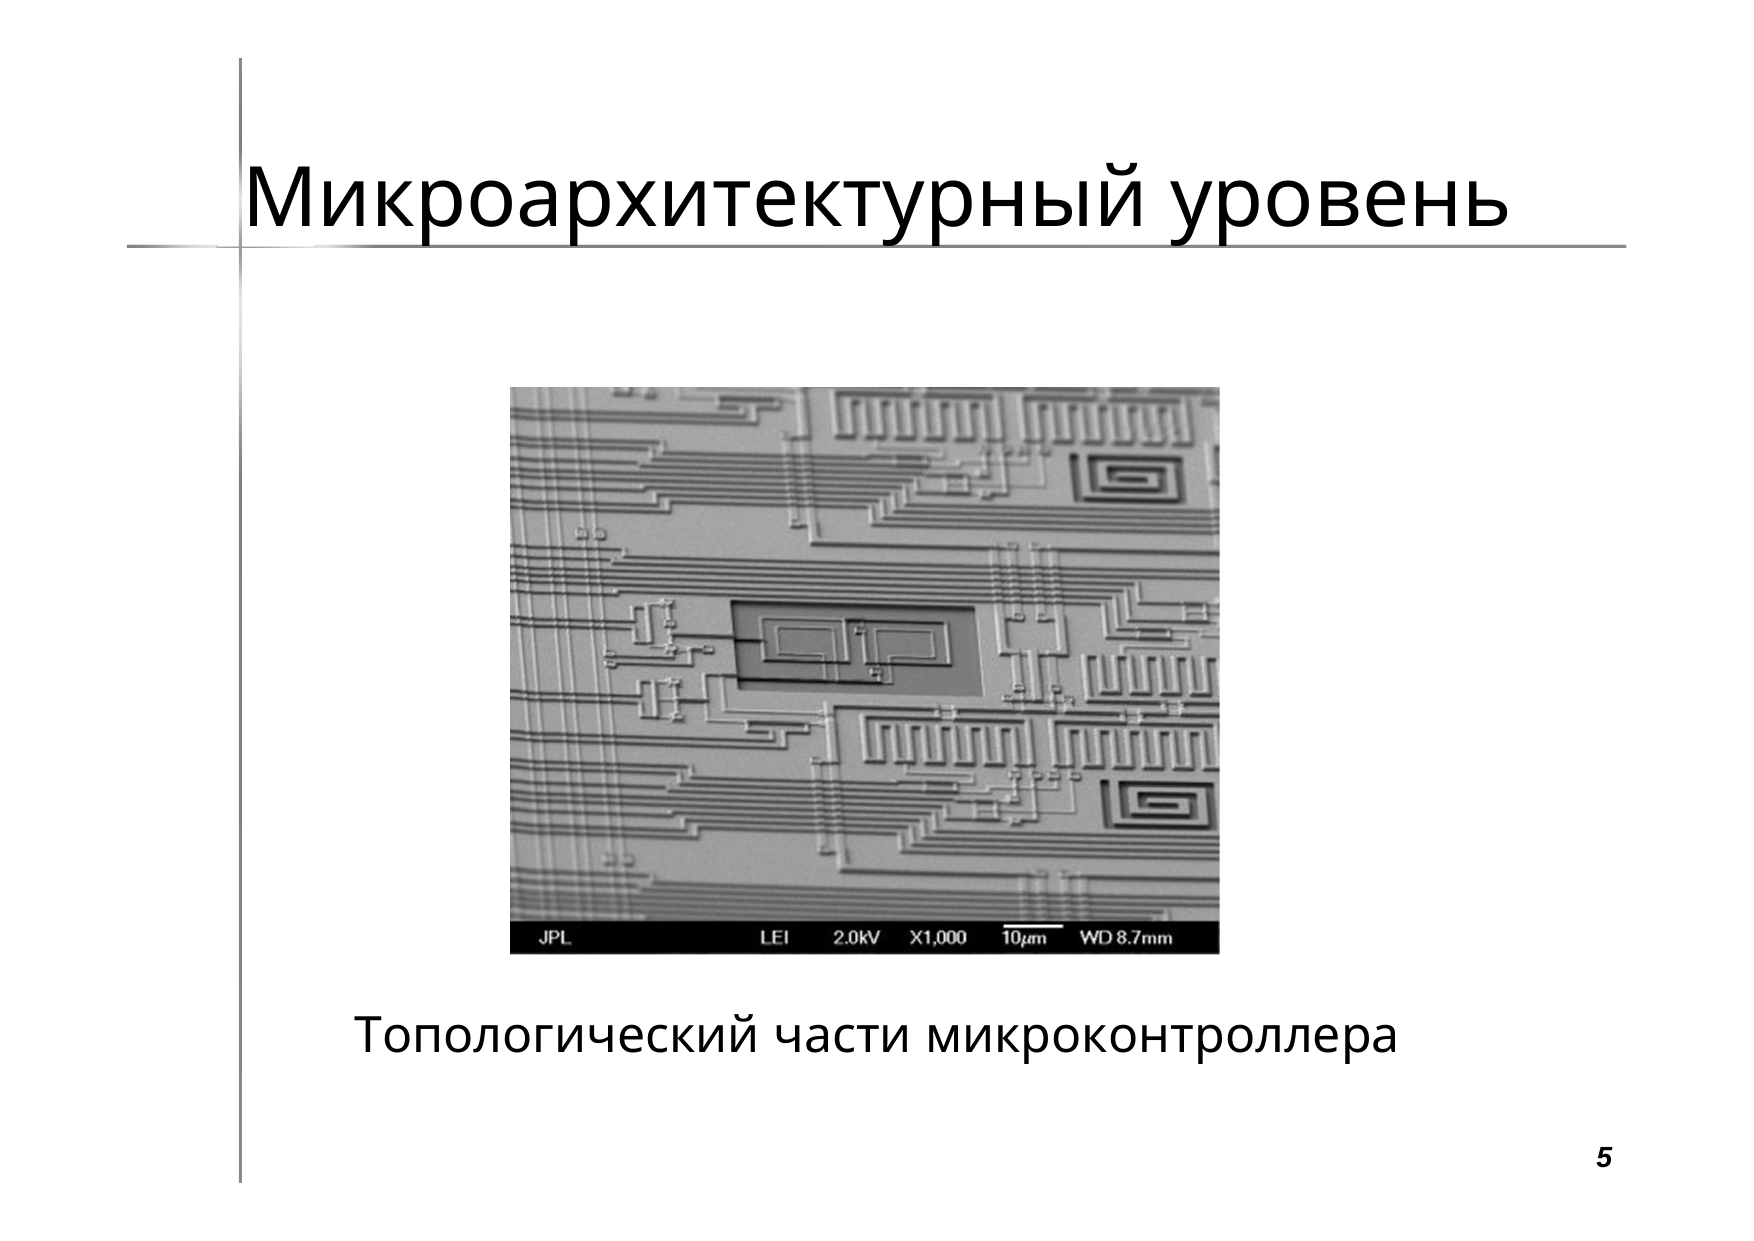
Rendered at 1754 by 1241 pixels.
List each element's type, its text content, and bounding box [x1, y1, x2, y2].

picture [126, 58, 1627, 1183]
subtitle Микроархитектурный уровень [226, 138, 1527, 251]
text Топологический части микроконтроллера [226, 428, 1527, 1067]
text 5 [133, 1139, 1612, 1173]
